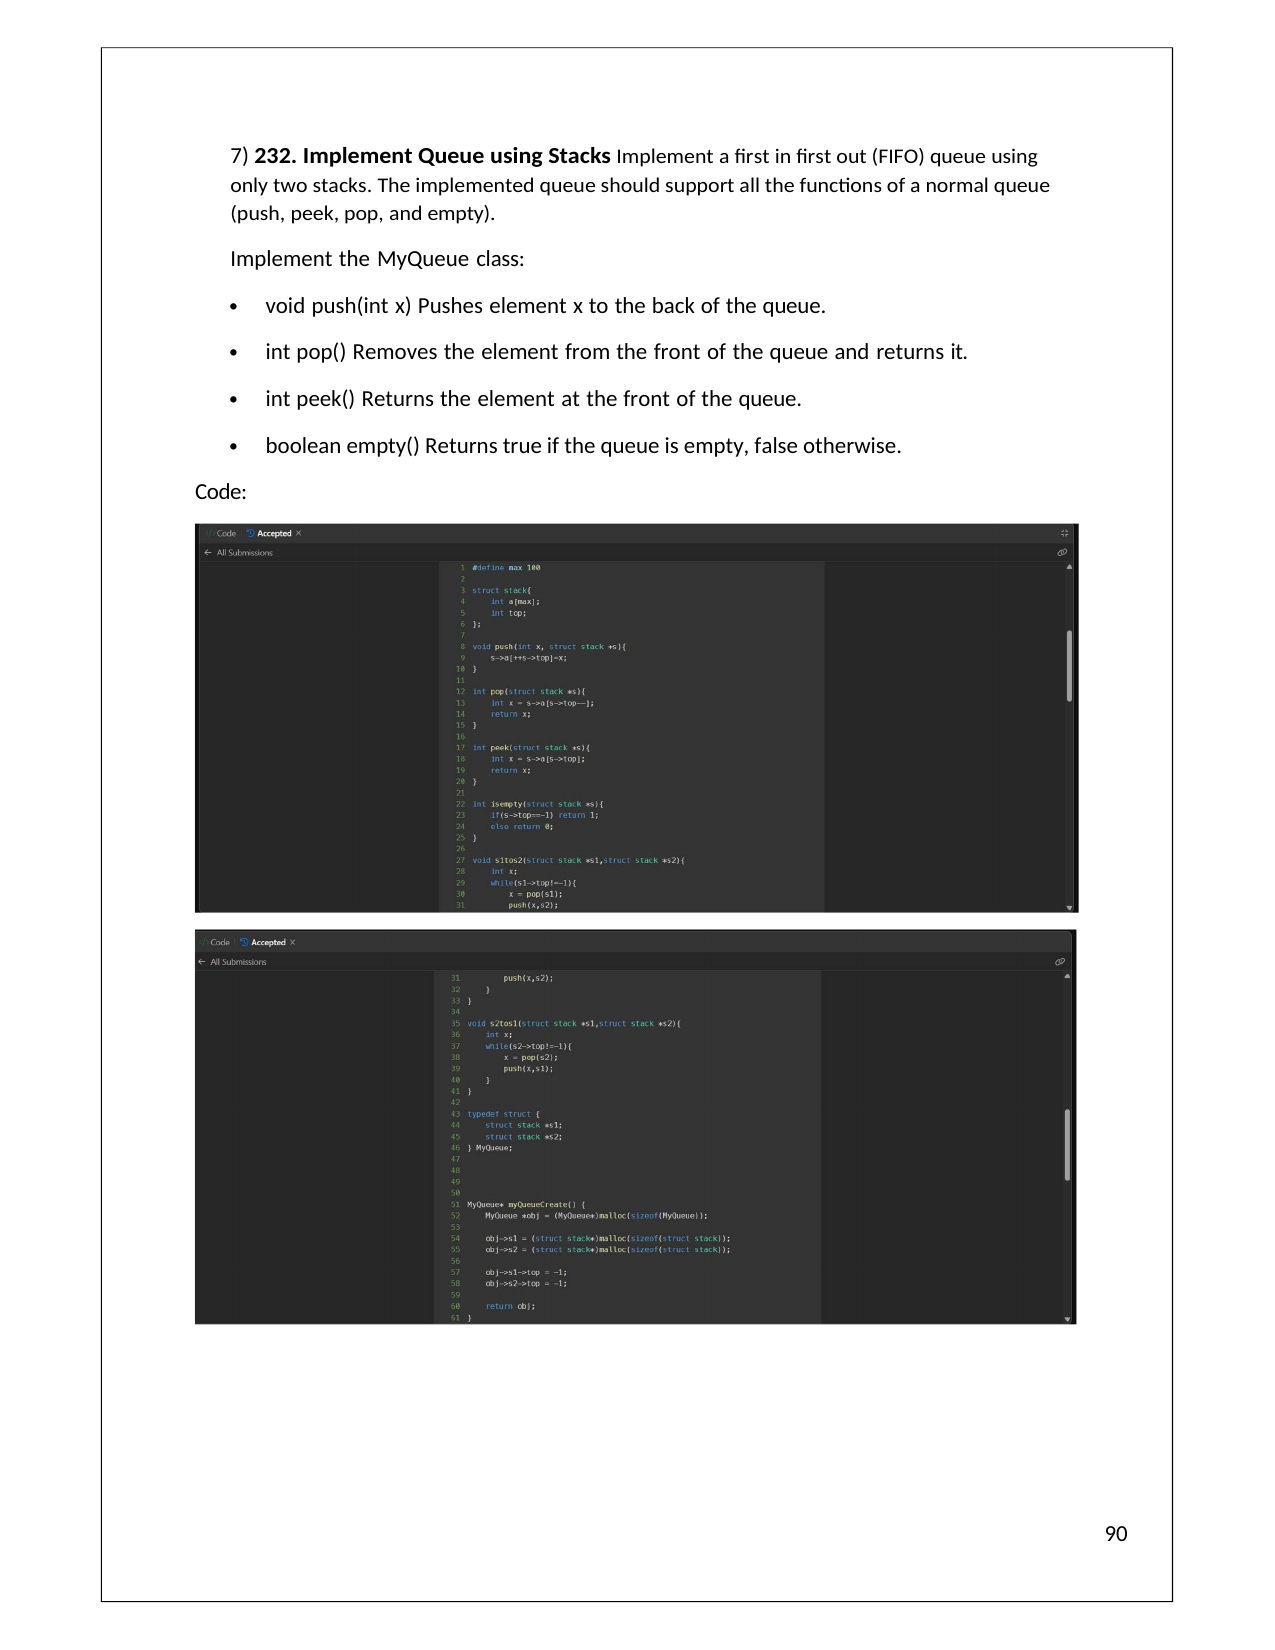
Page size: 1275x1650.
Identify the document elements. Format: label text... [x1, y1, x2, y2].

text (push, peek, pop, and empty). [230, 200, 1127, 225]
list int peek() Returns the element at the front of the queue. [230, 384, 1127, 412]
list void push(int x) Pushes element x to the back of the queue. [230, 291, 1127, 319]
picture [194, 929, 1077, 1325]
picture [194, 523, 1079, 913]
list int pop() Removes the element from the front of the queue and returns it. [230, 337, 1127, 366]
text Implement the MyQueue class: [230, 244, 1127, 272]
list boolean empty() Returns true if the queue is empty, false otherwise. Code: [195, 431, 919, 505]
list 232. Implement Queue using Stacks Implement a first in first out (FIFO) queue using only two stacks. The implemented queue should support all the functions of a normal queue [230, 142, 1065, 198]
